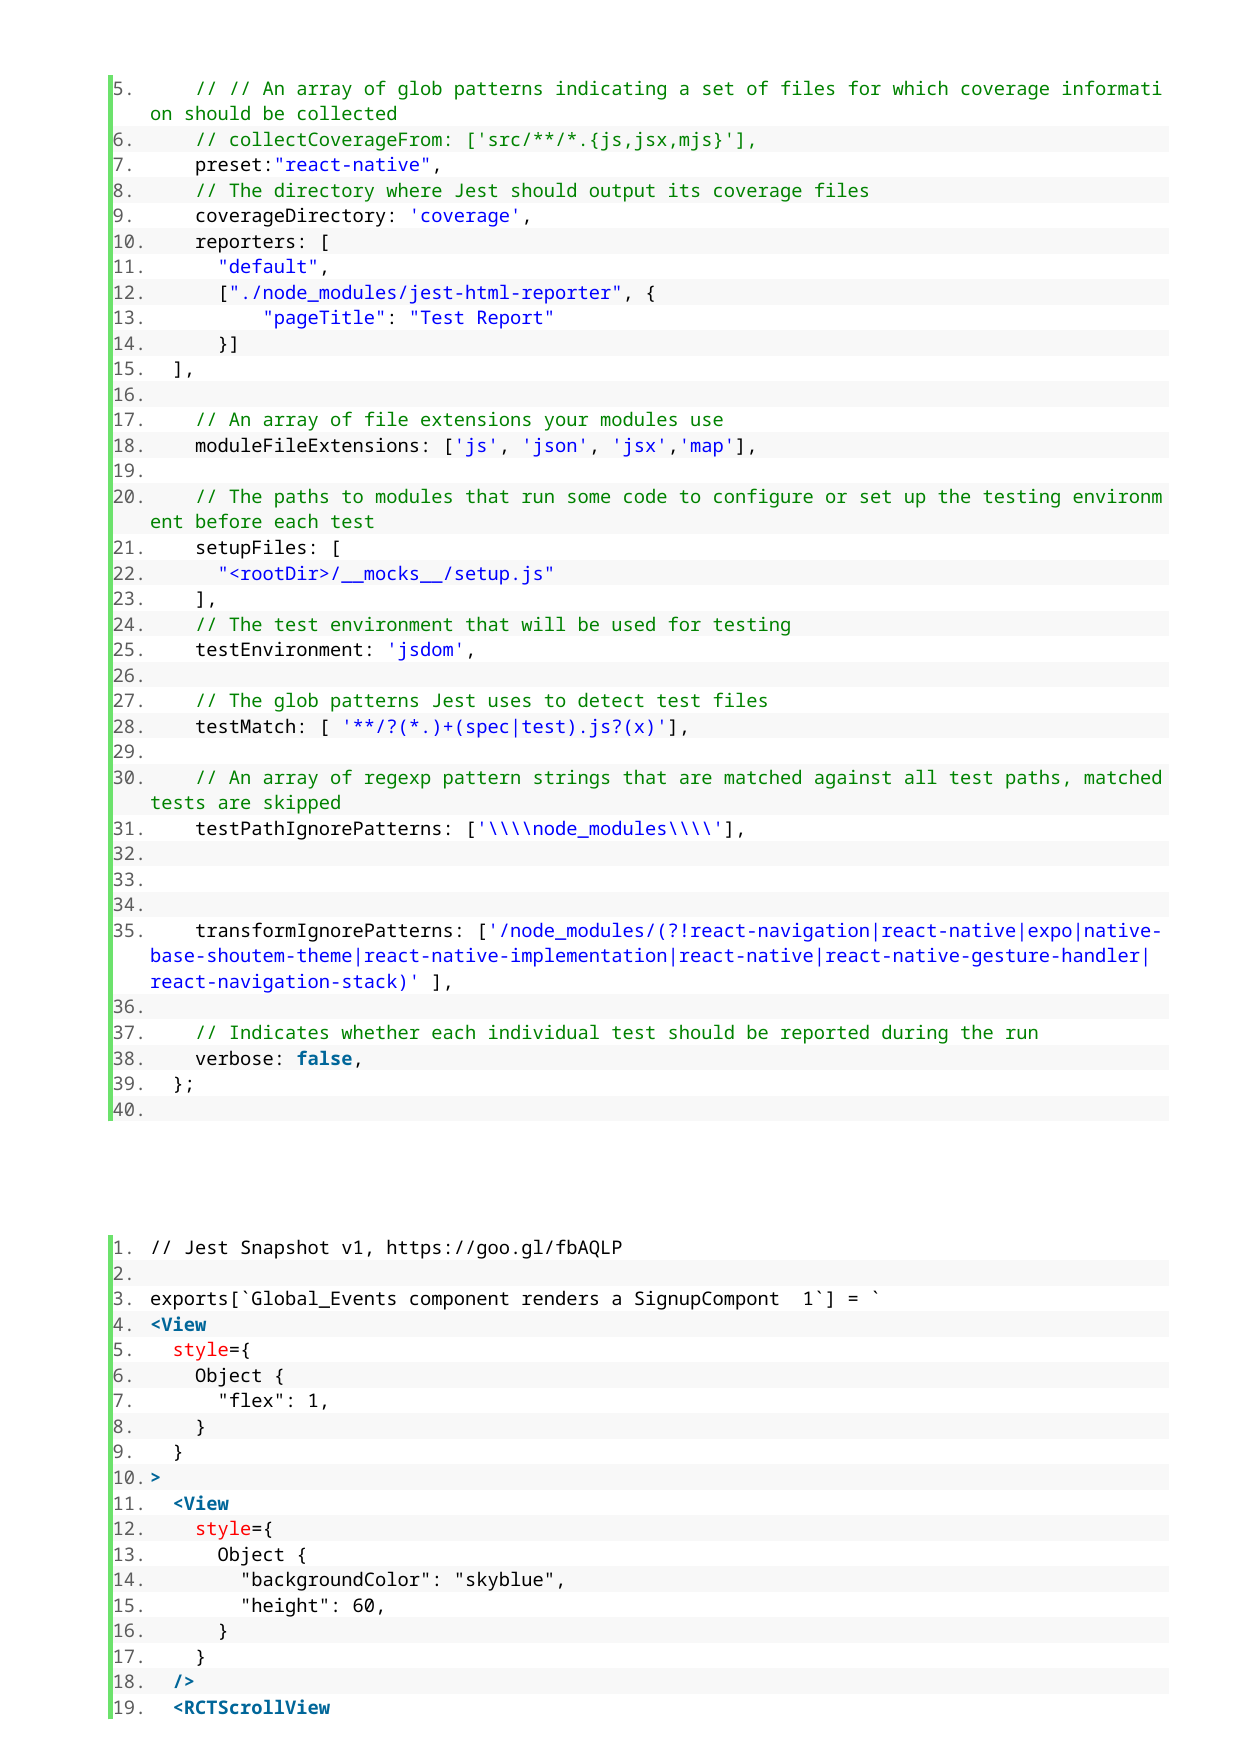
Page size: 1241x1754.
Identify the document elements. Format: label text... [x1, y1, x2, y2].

list coverageDirectory: 'coverage', [114, 203, 1169, 228]
list } [113, 1413, 1169, 1439]
list ], [113, 356, 1169, 381]
list // Jest Snapshot v1, https://goo.gl/fbAQLP [108, 1234, 1169, 1260]
list exports[`Global_Events component renders a SignupCompont 1`] = ` [113, 1286, 1169, 1311]
list // Indicates whether each individual test should be reported during the run [113, 1019, 1169, 1045]
list <RCTScrollView [113, 1694, 1169, 1719]
list } [113, 1643, 1169, 1668]
list testEnvironment: 'jsdom', [113, 636, 1169, 662]
list } [113, 1439, 1169, 1464]
list style={ [113, 1515, 1169, 1541]
list testMatch: [ '**/?(*.)+(spec|test).js?(x)'], [113, 713, 1169, 738]
list "default", [113, 254, 1169, 279]
list moduleFileExtensions: ['js', 'json', 'jsx','map'], [113, 432, 1169, 458]
list "<rootDir>/__mocks__/setup.js" [113, 560, 1169, 585]
list /> [113, 1668, 1169, 1694]
list testPathIgnorePatterns: ['\\\\node_modules\\\\'], [113, 815, 1169, 841]
list reporters: [ [113, 228, 1169, 254]
list // The paths to modules that run some code to configure or set up the testing environment before each test [113, 483, 1169, 534]
list // An array of file extensions your modules use [113, 407, 1169, 432]
list Object { [113, 1541, 1169, 1566]
list "backgroundColor": "skyblue", [113, 1566, 1169, 1592]
list verbose: false, [113, 1045, 1169, 1070]
list <View [113, 1311, 1169, 1337]
list }] [113, 330, 1169, 356]
list // The glob patterns Jest uses to detect test files [113, 687, 1169, 713]
list }; [113, 1070, 1169, 1096]
list transformIgnorePatterns: ['/node_modules/(?!react-navigation|react-native|expo|native-base-shoutem-theme|react-native-implementation|react-native|react-native-gesture-handler|react-navigation-stack)' ], [113, 917, 1169, 994]
list > [113, 1464, 1169, 1490]
list // The directory where Jest should output its coverage files [113, 177, 1169, 203]
list ["./node_modules/jest-html-reporter", { [113, 279, 1169, 305]
list "pageTitle": "Test Report" [113, 305, 1169, 330]
list Object { [113, 1362, 1169, 1388]
list ], [113, 585, 1169, 611]
list "height": 60, [113, 1592, 1169, 1617]
list // An array of regexp pattern strings that are matched against all test paths, matched tests are skipped [113, 764, 1169, 815]
list preset:"react-native", [113, 152, 1169, 177]
list } [113, 1617, 1169, 1643]
list // The test environment that will be used for testing [113, 611, 1169, 636]
list style={ [113, 1337, 1169, 1362]
list // // An array of glob patterns indicating a set of files for which coverage information should be collected [113, 75, 1169, 126]
list <View [113, 1490, 1169, 1515]
list setupFiles: [ [113, 534, 1169, 560]
list // collectCoverageFrom: ['src/**/*.{js,jsx,mjs}'], [113, 126, 1169, 152]
list "flex": 1, [113, 1388, 1169, 1413]
